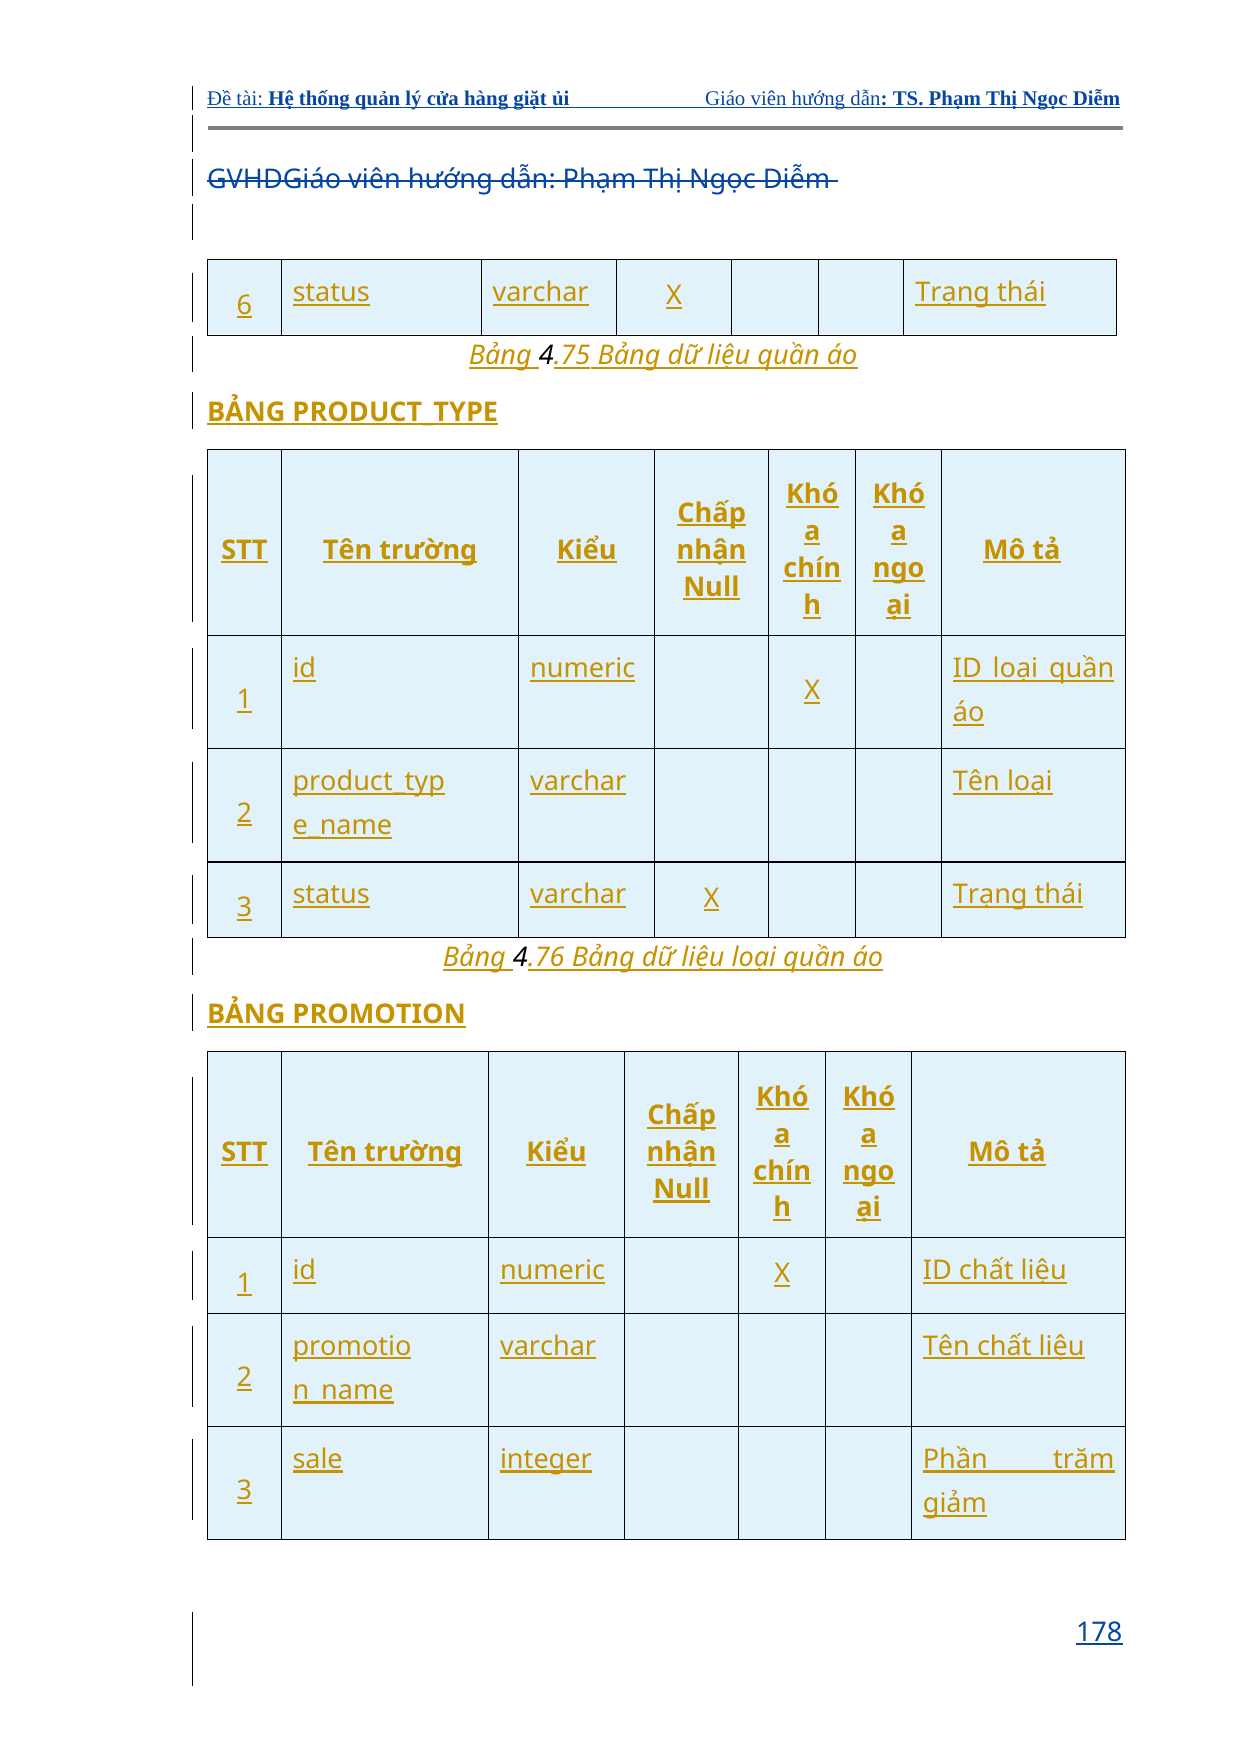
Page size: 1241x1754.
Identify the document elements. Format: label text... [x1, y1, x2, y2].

text 4 [207, 336, 1122, 372]
text 4 [207, 938, 1122, 975]
